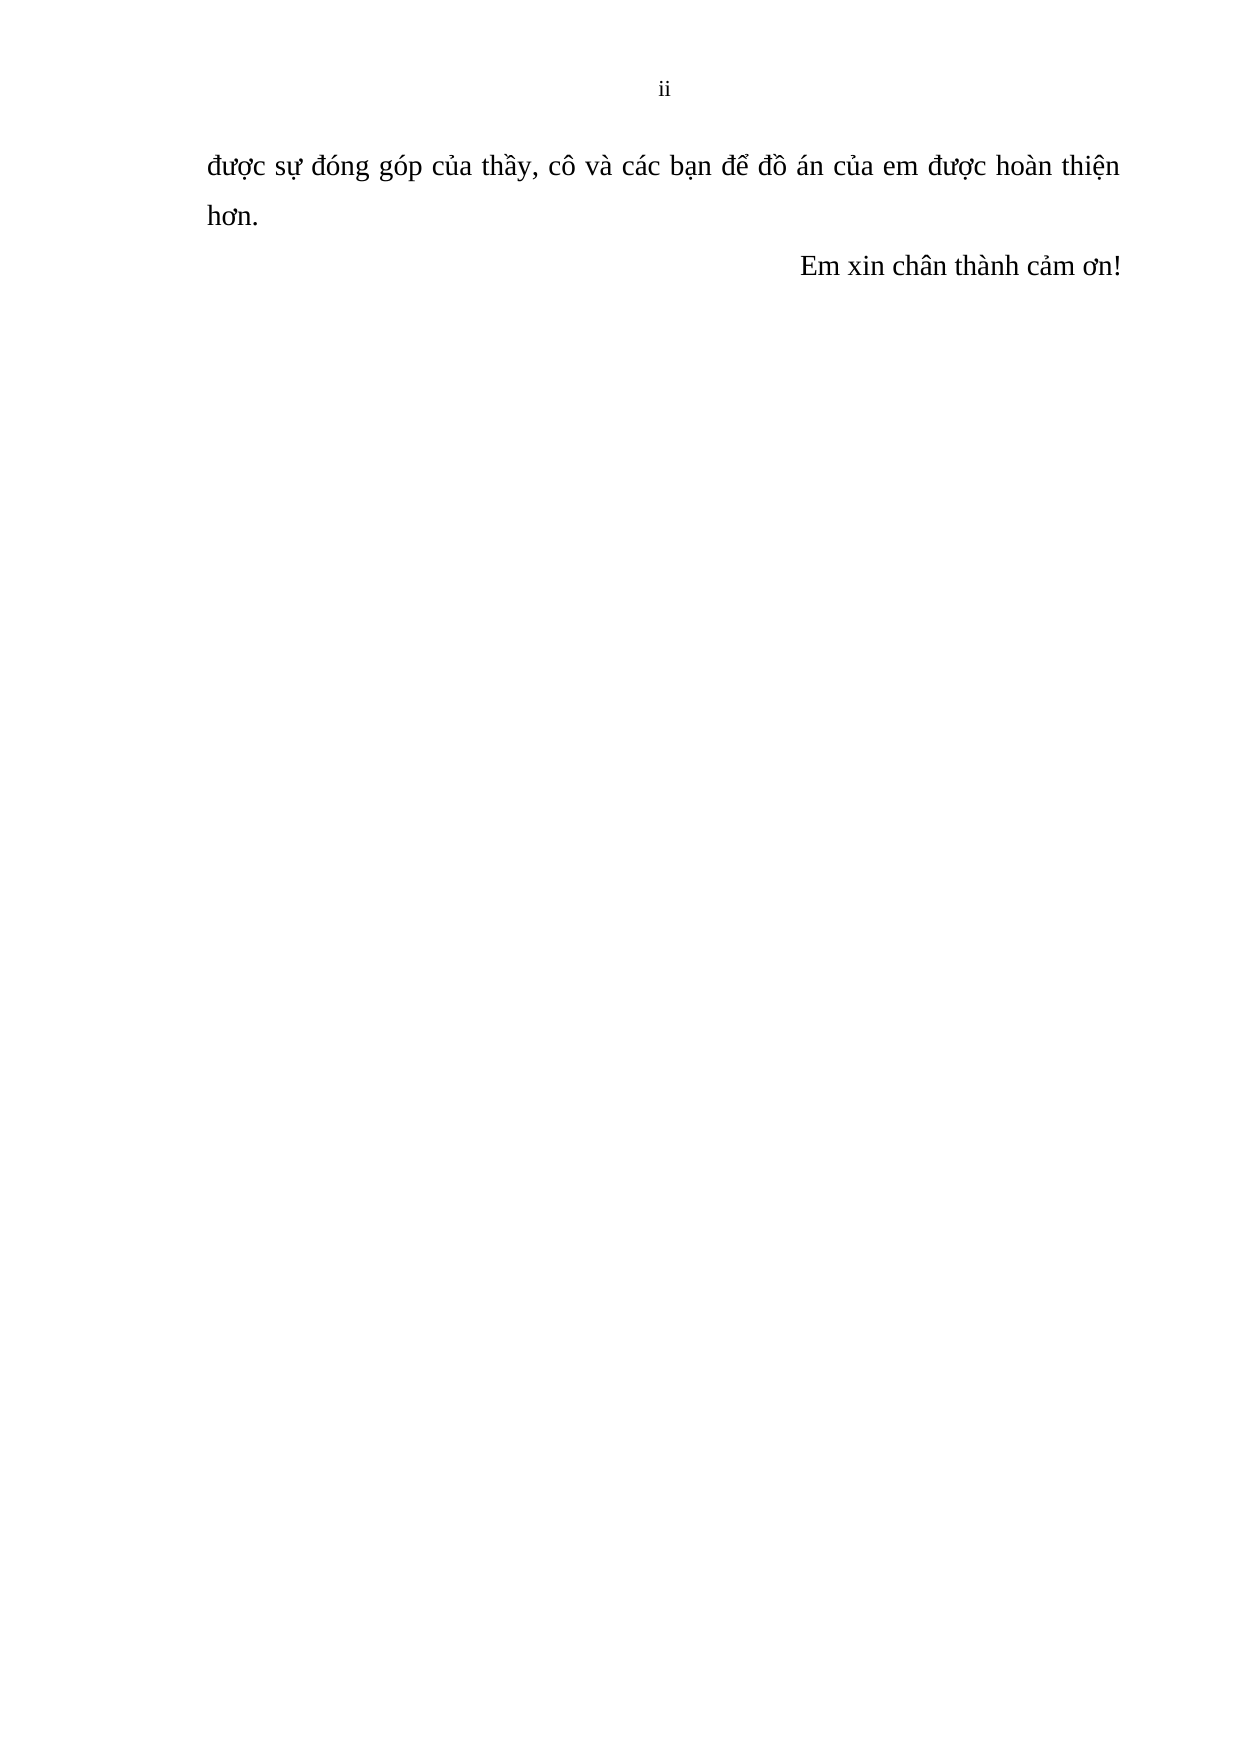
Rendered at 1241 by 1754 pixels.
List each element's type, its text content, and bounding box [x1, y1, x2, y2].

text Học phần Đồ án tốt nghiệp là một học phần vô cùng quan trọng, đó là minh chứng cho những kiến thức đã có sau bốn năm học tập tại trường. Học phần này đã tổng hợp lại những kiến thức, kỹ năng quan trọng nhất trong năm bốn năm học tập với chuyên ngành mã em đã chọn, giúp cho em có được những nền tảng vững chắc trước khi tham gia vào môi trường lao động thực tế tại các doanh nghiệp. Một lần nữa em xin cảm ơn thầy Vũ Việt Thắng đã giúp đỡ, hướng dẫn, chỉ bảo tận tình để em hoàn thành tốt Đồ án tốt nghiệp của mình. Em đã cố gắng hoàn thành Đồ án tốt nghiệp nhưng vẫn mong nhận được sự đóng góp của thầy, cô và các bạn để đồ án của em được hoàn thiện hơn. [207, 148, 1122, 232]
text Em xin chân thành cảm ơn! [207, 248, 1122, 282]
